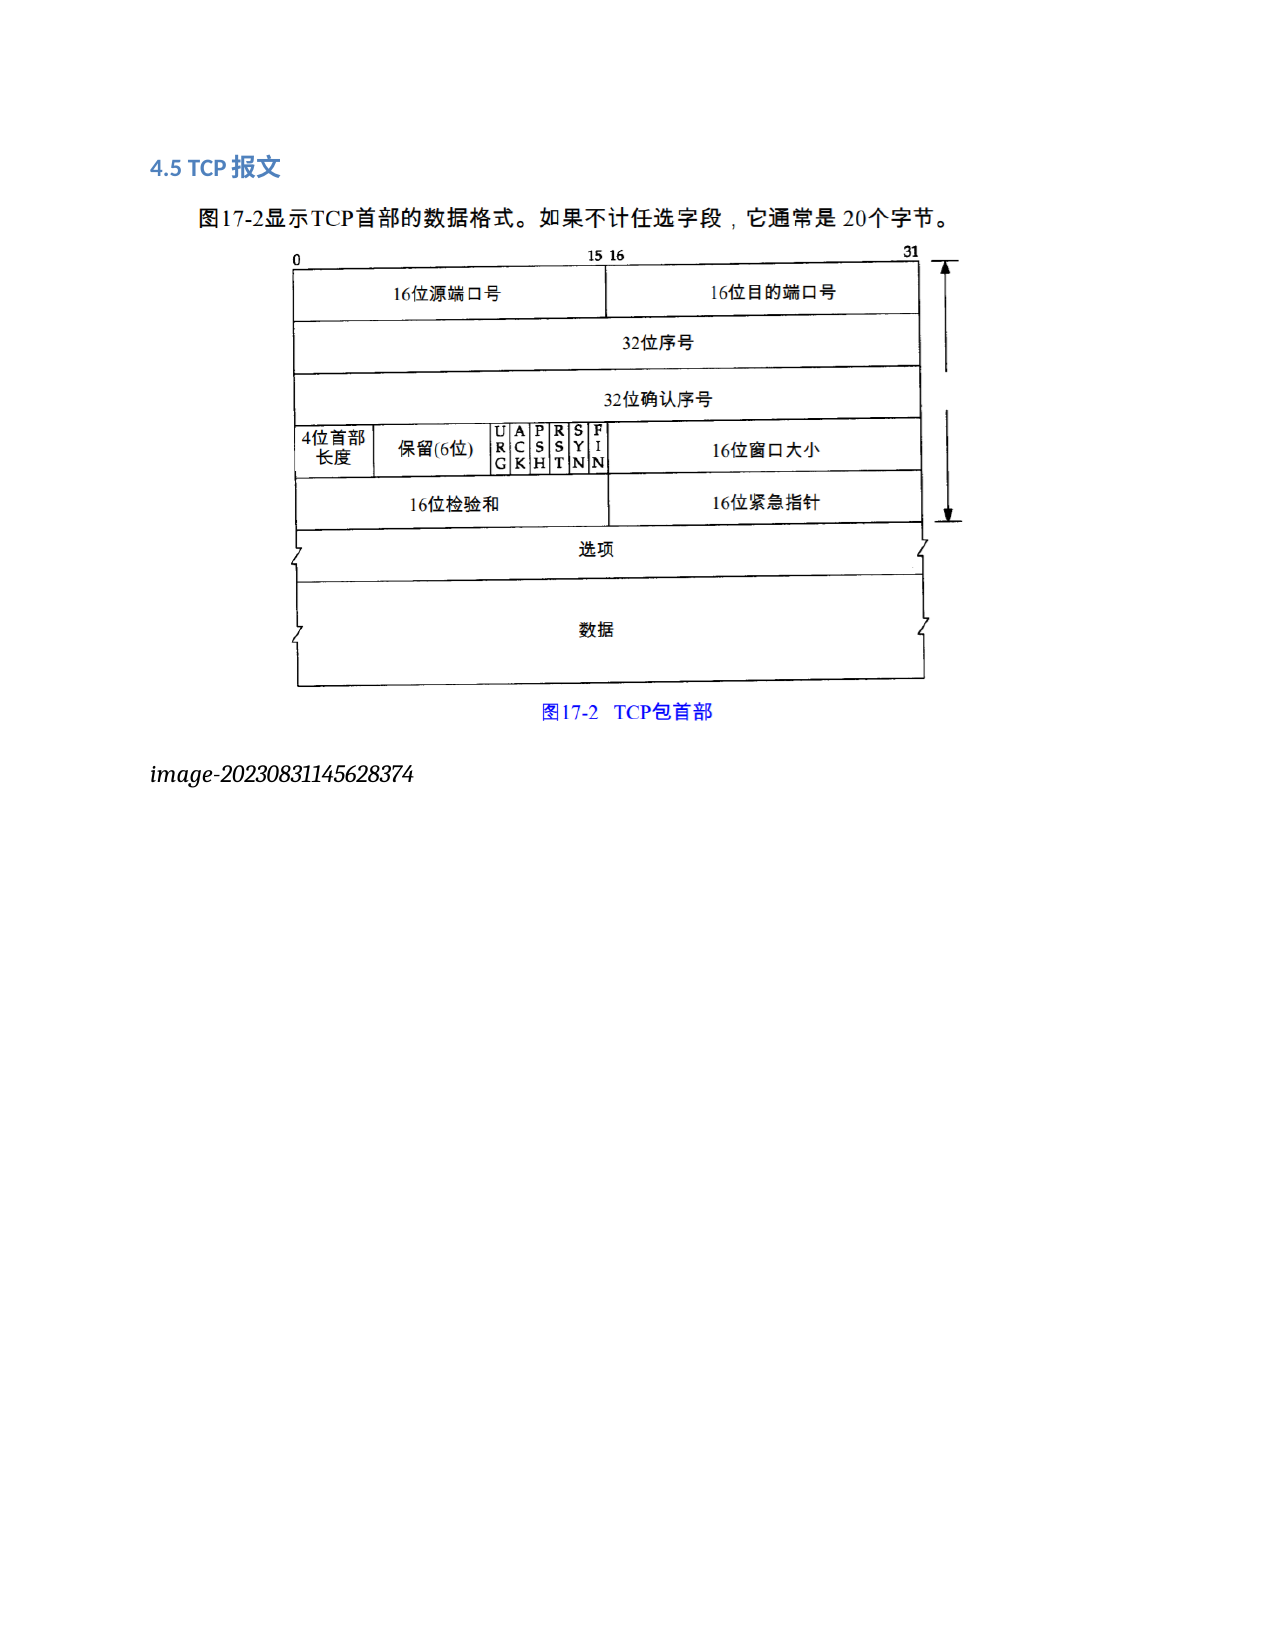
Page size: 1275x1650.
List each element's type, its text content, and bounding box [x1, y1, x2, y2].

text image-20230831145628374 [150, 759, 1125, 788]
subtitle 4.5 TCP报文 [150, 150, 1125, 184]
picture [150, 184, 1025, 739]
